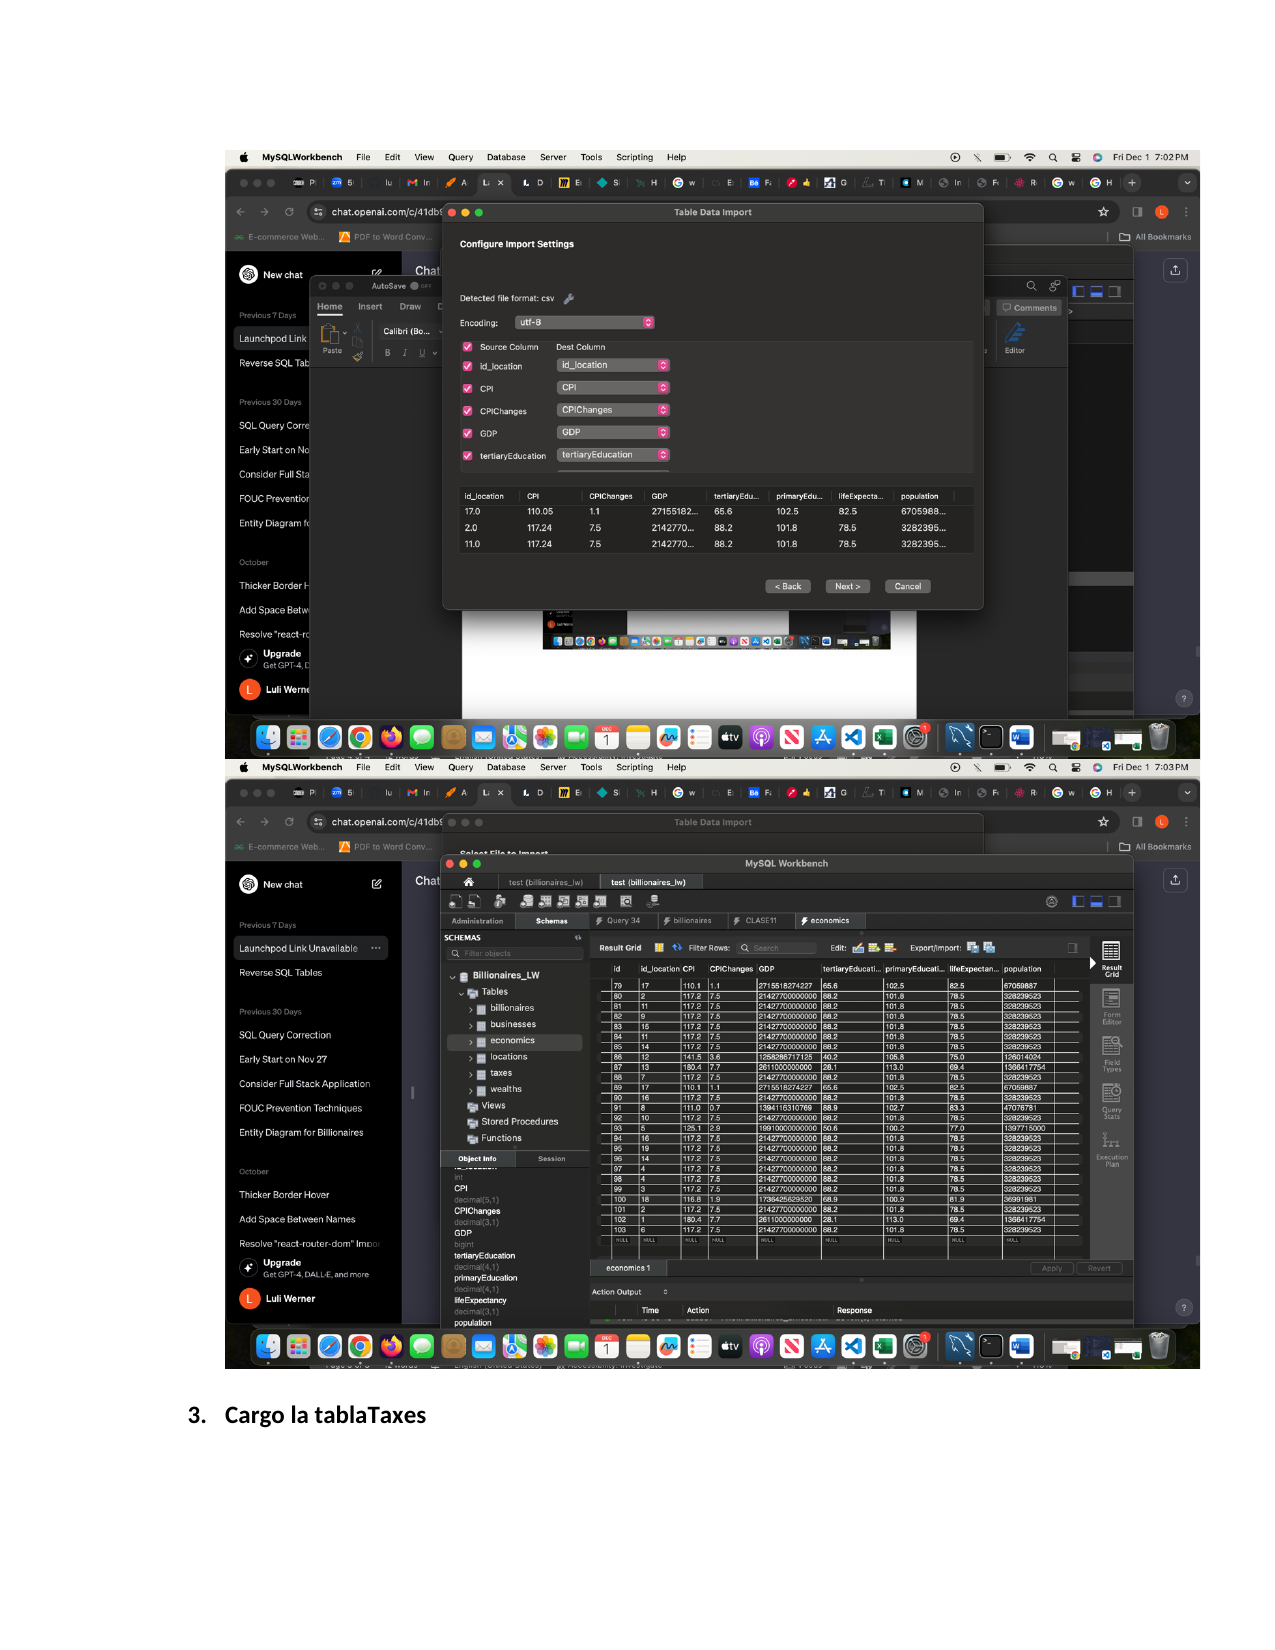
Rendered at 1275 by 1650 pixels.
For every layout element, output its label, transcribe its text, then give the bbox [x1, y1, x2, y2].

list Cargo la tablaTaxes [187, 1399, 1125, 1430]
picture [225, 150, 1200, 1369]
